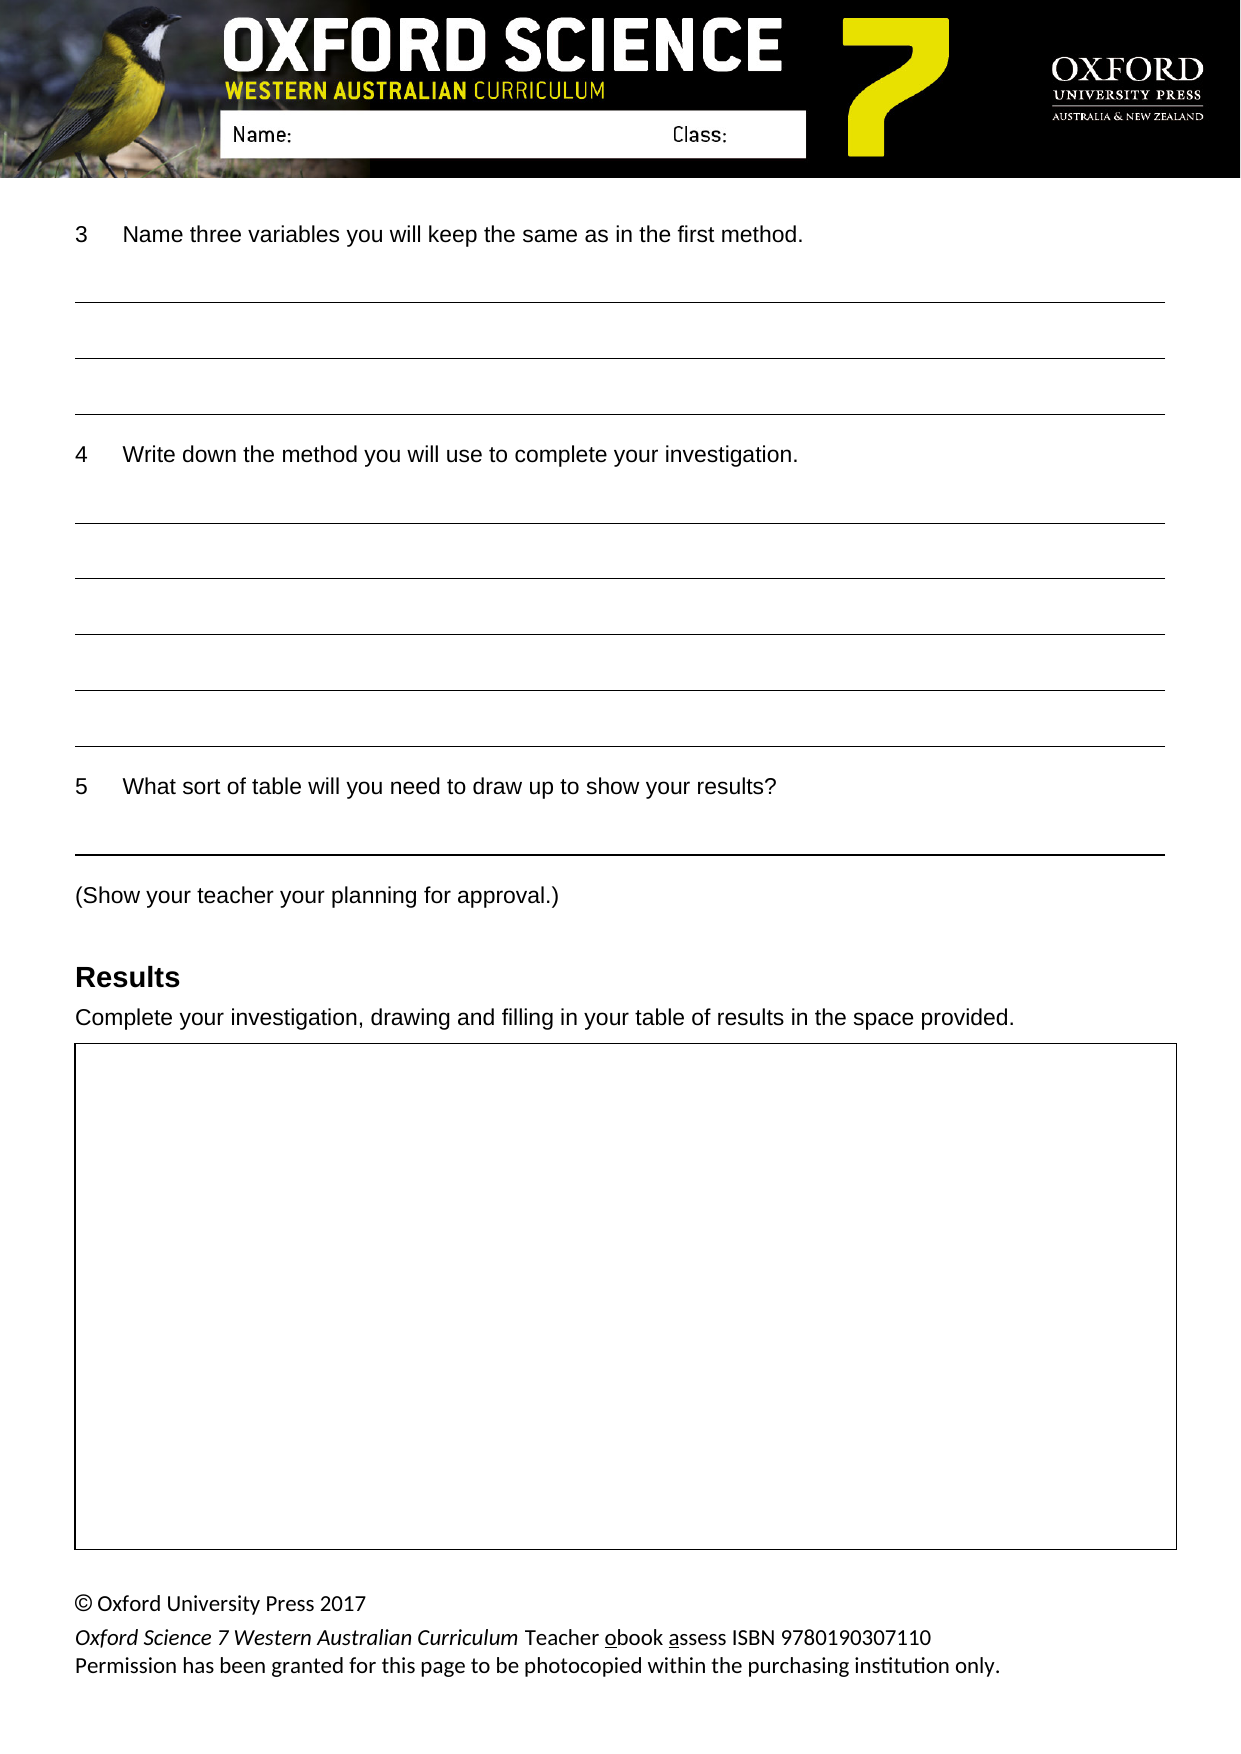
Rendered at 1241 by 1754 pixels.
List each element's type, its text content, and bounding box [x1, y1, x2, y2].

text Complete your investigation, drawing and filling in your table of results in the space provided. [75, 1004, 1165, 1031]
list 5 What sort of table will you need to draw up to show your results? [75, 773, 1165, 800]
list 3 Name three variables you will keep the same as in the first method. [75, 221, 1165, 248]
list 4 Write down the method you will use to complete your investigation. [75, 441, 1165, 468]
table_header [76, 1044, 1176, 1549]
picture [0, 0, 1241, 178]
text Results [75, 959, 1165, 993]
text (Show your teacher your planning for approval.) [75, 882, 1165, 908]
